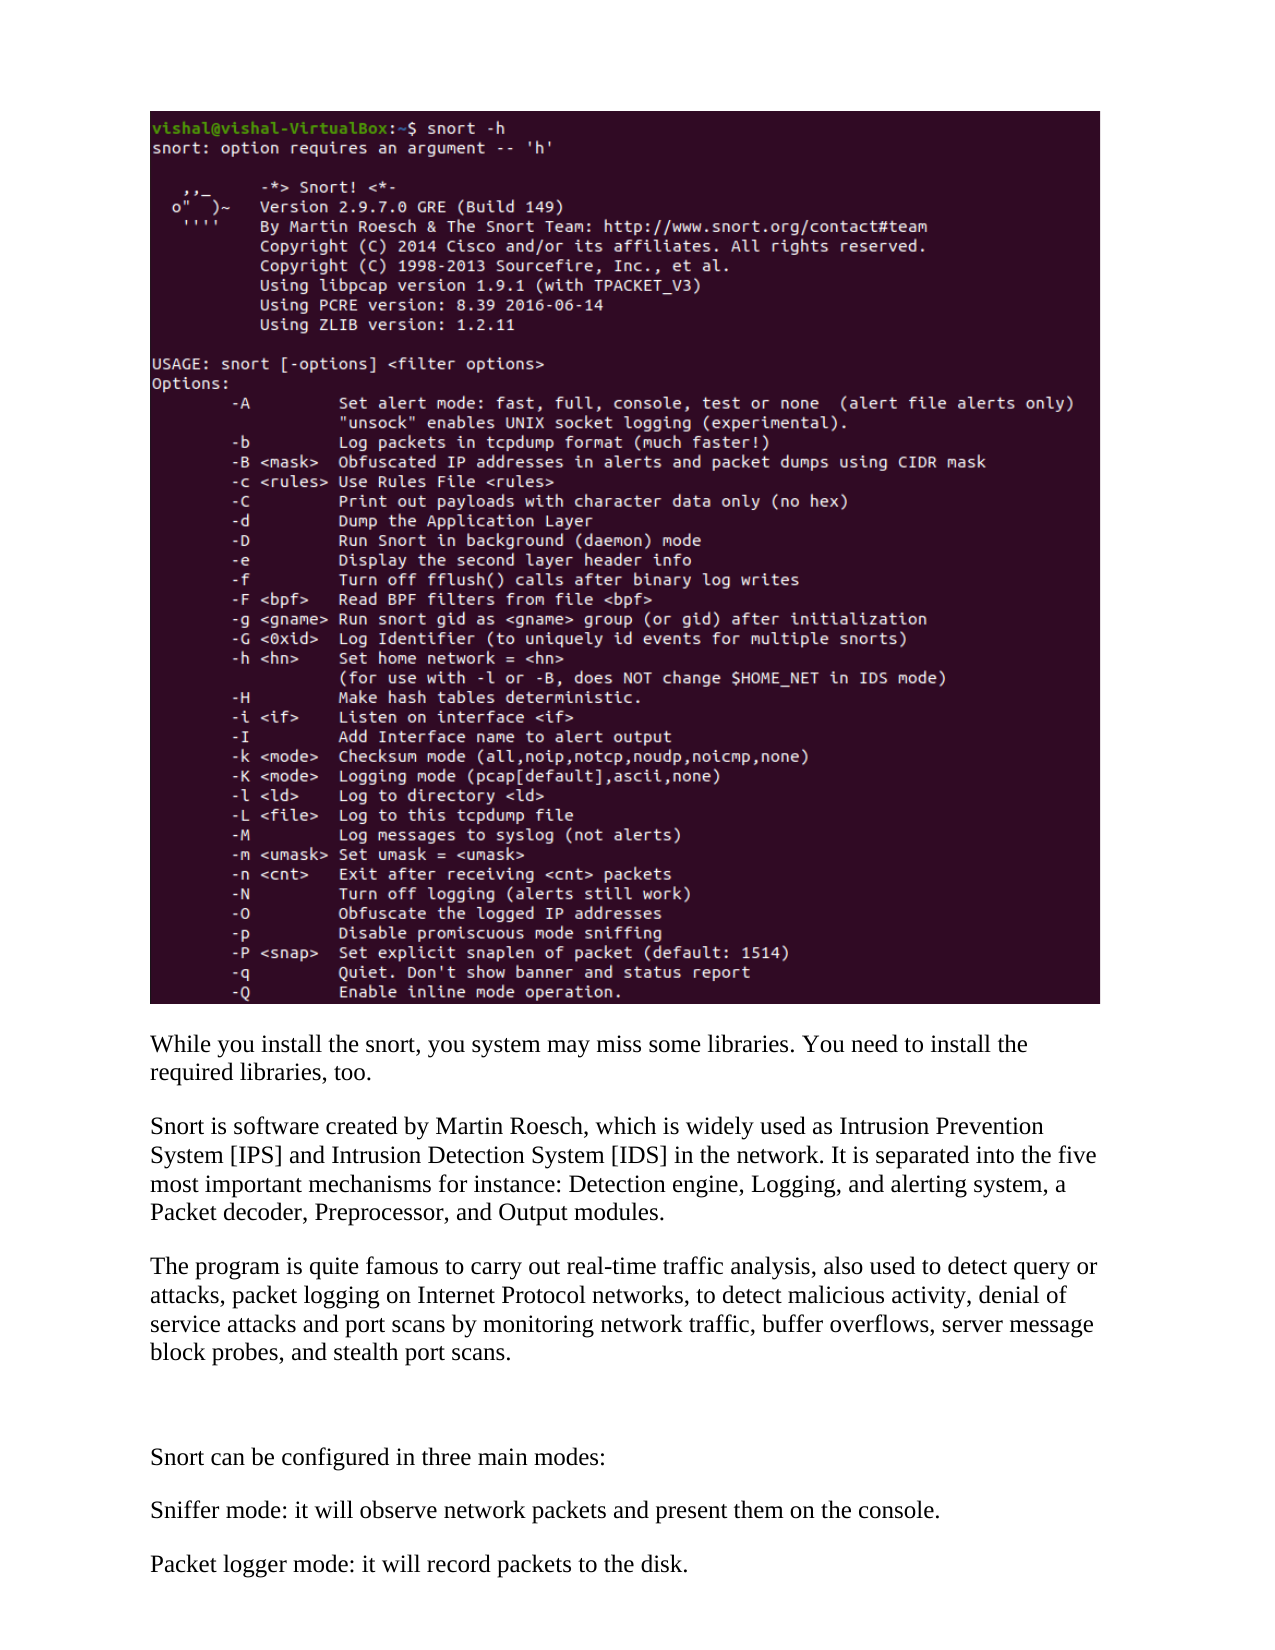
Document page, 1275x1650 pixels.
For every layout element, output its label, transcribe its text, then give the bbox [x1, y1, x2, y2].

text Snort is software created by Martin Roesch, which is widely used as Intrusion Prevention System [IPS] and Intrusion Detection System [IDS] in the network. It is separated into the five most important mechanisms for instance: Detection engine, Logging, and alerting system, a Packet decoder, Preprocessor, and Output modules. [150, 1111, 1100, 1226]
text Snort can be configured in three main modes: [150, 1442, 1100, 1470]
text While you install the snort, you system may miss some libraries. You need to install the required libraries, too. [150, 1029, 1100, 1086]
text Packet logger mode: it will record packets to the disk. [150, 1549, 1100, 1578]
picture [150, 111, 1100, 1004]
text The program is quite famous to carry out real-time traffic analysis, also used to detect query or attacks, packet logging on Internet Protocol networks, to detect malicious activity, denial of service attacks and port scans by monitoring network traffic, buffer overflows, server message block probes, and stealth port scans. [150, 1251, 1100, 1366]
text Sniffer mode: it will observe network packets and present them on the console. [150, 1495, 1100, 1524]
